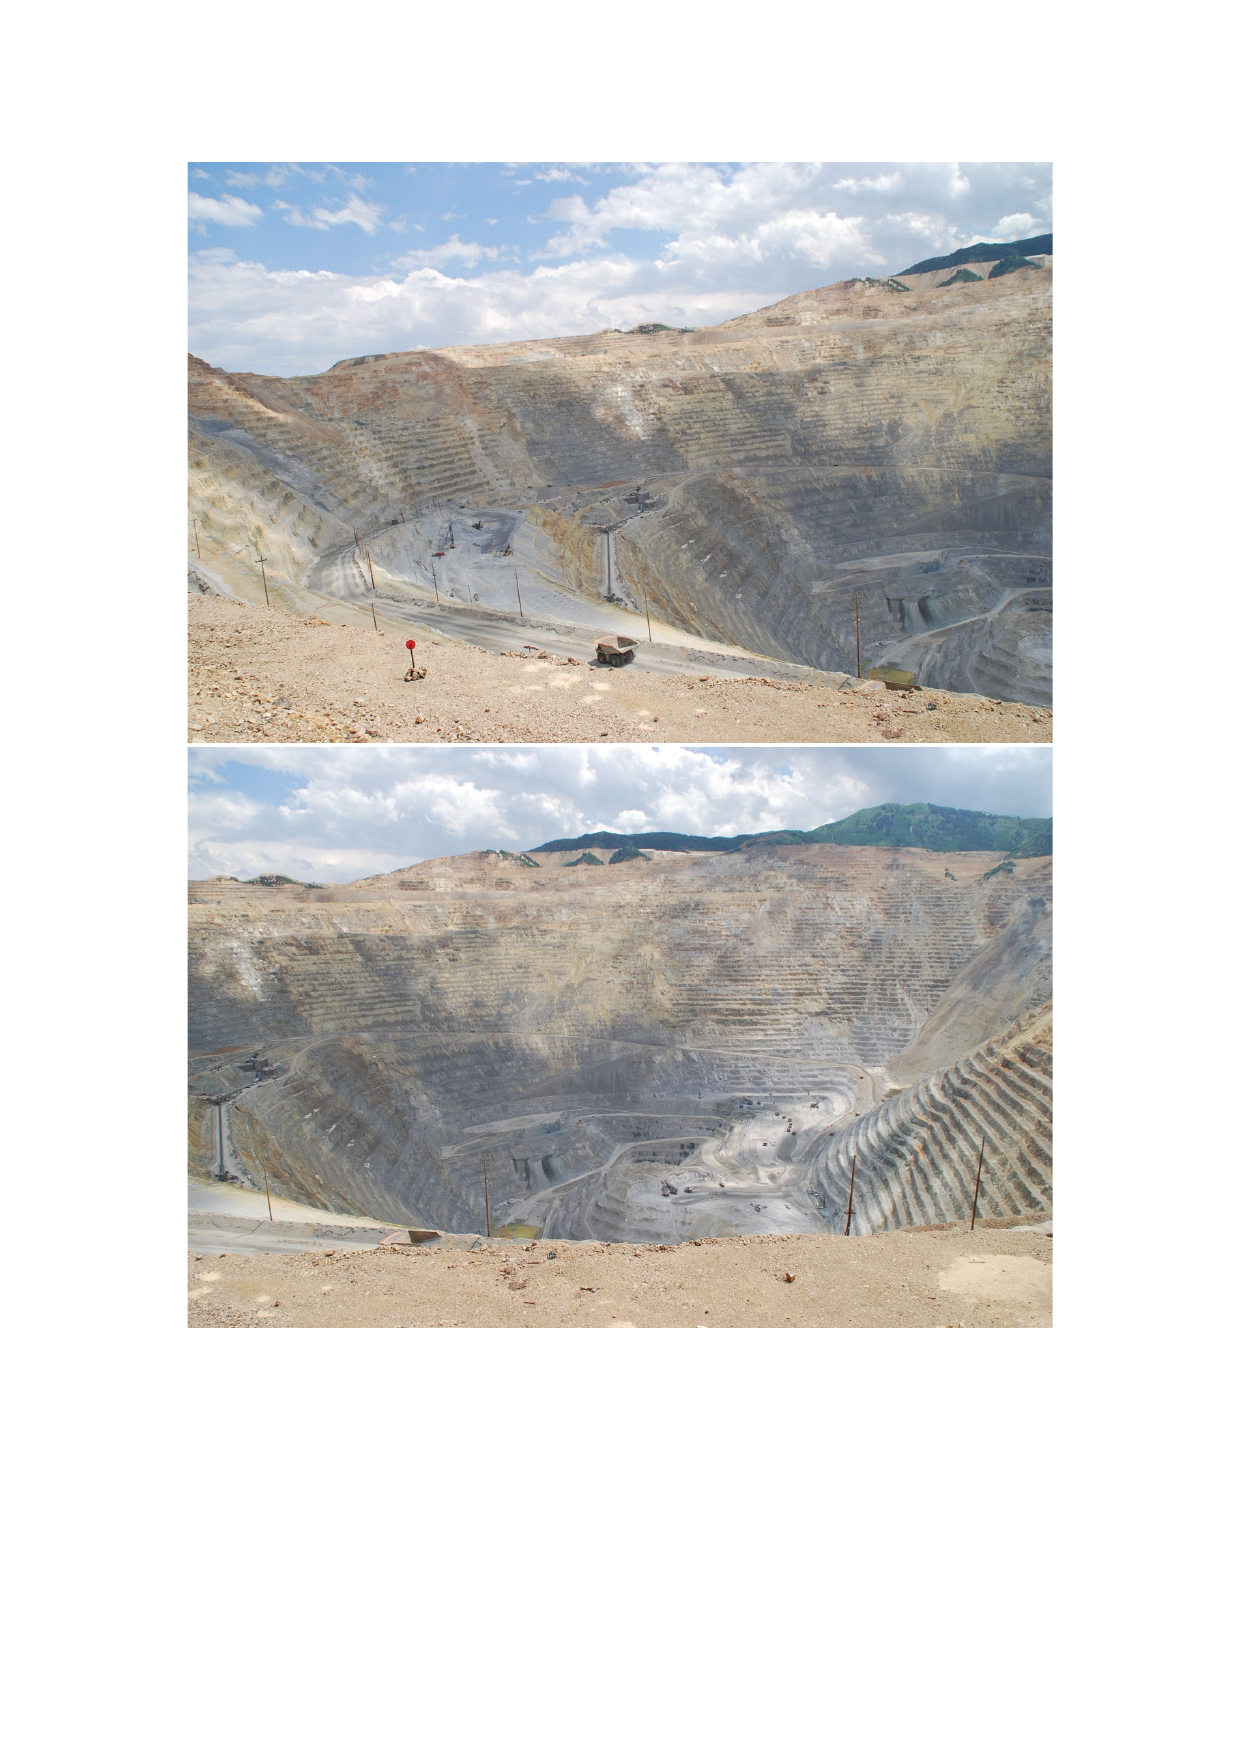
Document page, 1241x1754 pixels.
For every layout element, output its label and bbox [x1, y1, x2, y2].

picture [187, 747, 1053, 1328]
picture [187, 162, 1053, 743]
